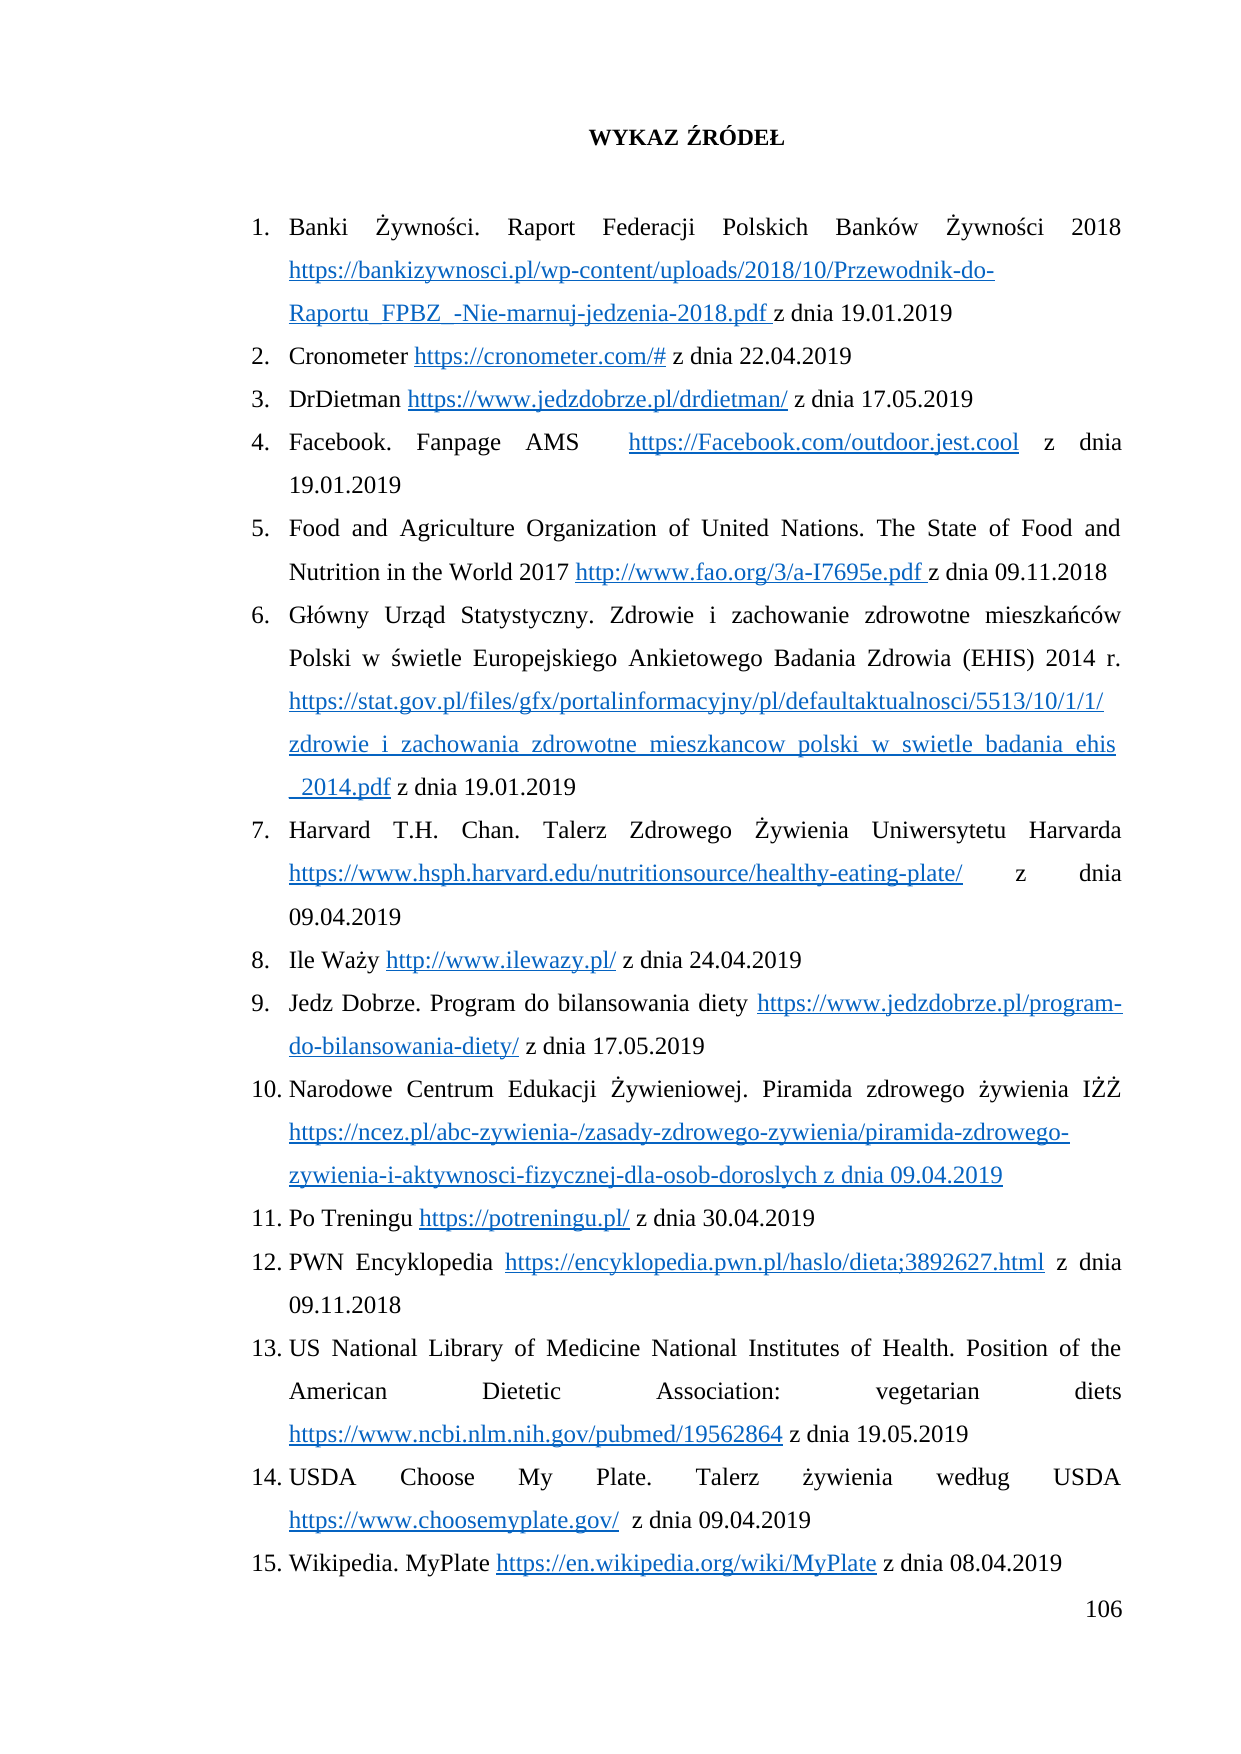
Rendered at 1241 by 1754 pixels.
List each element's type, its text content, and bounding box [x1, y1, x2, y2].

list Ile Waży http://www.ilewazy.pl/ z dnia 24.04.2019 [251, 945, 1122, 973]
list US National Library of Medicine National Institutes of Health. Position of the American Dietetic Association: vegetarian diets https://www.ncbi.nlm.nih.gov/pubmed/19562864 z dnia 19.05.2019 [251, 1333, 1122, 1448]
list Banki Żywności. Raport Federacji Polskich Banków Żywności 2018 https://bankizywnosci.pl/wp-content/uploads/2018/10/Przewodnik-do-Raportu_FPBZ_-Nie-marnuj-jedzenia-2018.pdf z dnia 19.01.2019 [251, 212, 1122, 327]
list USDA Choose My Plate. Talerz żywienia według USDA https://www.choosemyplate.gov/ z dnia 09.04.2019 [251, 1462, 1122, 1534]
list Po Treningu https://potreningu.pl/ z dnia 30.04.2019 [251, 1203, 1122, 1232]
list Harvard T.H. Chan. Talerz Zdrowego Żywienia Uniwersytetu Harvarda https://www.hsph.harvard.edu/nutritionsource/healthy-eating-plate/ z dnia 09.04.2019 [251, 815, 1122, 930]
list Cronometer https://cronometer.com/# z dnia 22.04.2019 [251, 341, 1122, 370]
list DrDietman https://www.jedzdobrze.pl/drdietman/ z dnia 17.05.2019 [251, 384, 1122, 413]
list PWN Encyklopedia https://encyklopedia.pwn.pl/haslo/dieta;3892627.html z dnia 09.11.2018 [251, 1247, 1122, 1318]
list Główny Urząd Statystyczny. Zdrowie i zachowanie zdrowotne mieszkańców Polski w świetle Europejskiego Ankietowego Badania Zdrowia (EHIS) 2014 r. https://stat.gov.pl/files/gfx/portalinformacyjny/pl/defaultaktualnosci/5513/10/1/1/zdrowie_i_zachowania_zdrowotne_mieszkancow_polski_w_swietle_badania_ehis_2014.pdf z dnia 19.01.2019 [251, 600, 1122, 801]
list Narodowe Centrum Edukacji Żywieniowej. Piramida zdrowego żywienia IŻŻ https://ncez.pl/abc-zywienia-/zasady-zdrowego-zywienia/piramida-zdrowego-zywienia-i-aktywnosci-fizycznej-dla-osob-doroslych z dnia 09.04.2019 [251, 1074, 1122, 1189]
list Facebook. Fanpage AMS https://Facebook.com/outdoor.jest.cool z dnia 19.01.2019 [251, 427, 1122, 499]
list Jedz Dobrze. Program do bilansowania diety https://www.jedzdobrze.pl/program-do-bilansowania-diety/ z dnia 17.05.2019 [251, 988, 1122, 1060]
list Wikipedia. MyPlate https://en.wikipedia.org/wiki/MyPlate z dnia 08.04.2019 [251, 1548, 1122, 1577]
list Food and Agriculture Organization of United Nations. The State of Food and Nutrition in the World 2017 http://www.fao.org/3/a-I7695e.pdf z dnia 09.11.2018 [251, 513, 1122, 585]
subtitle wykaz źródeł [177, 118, 1122, 152]
